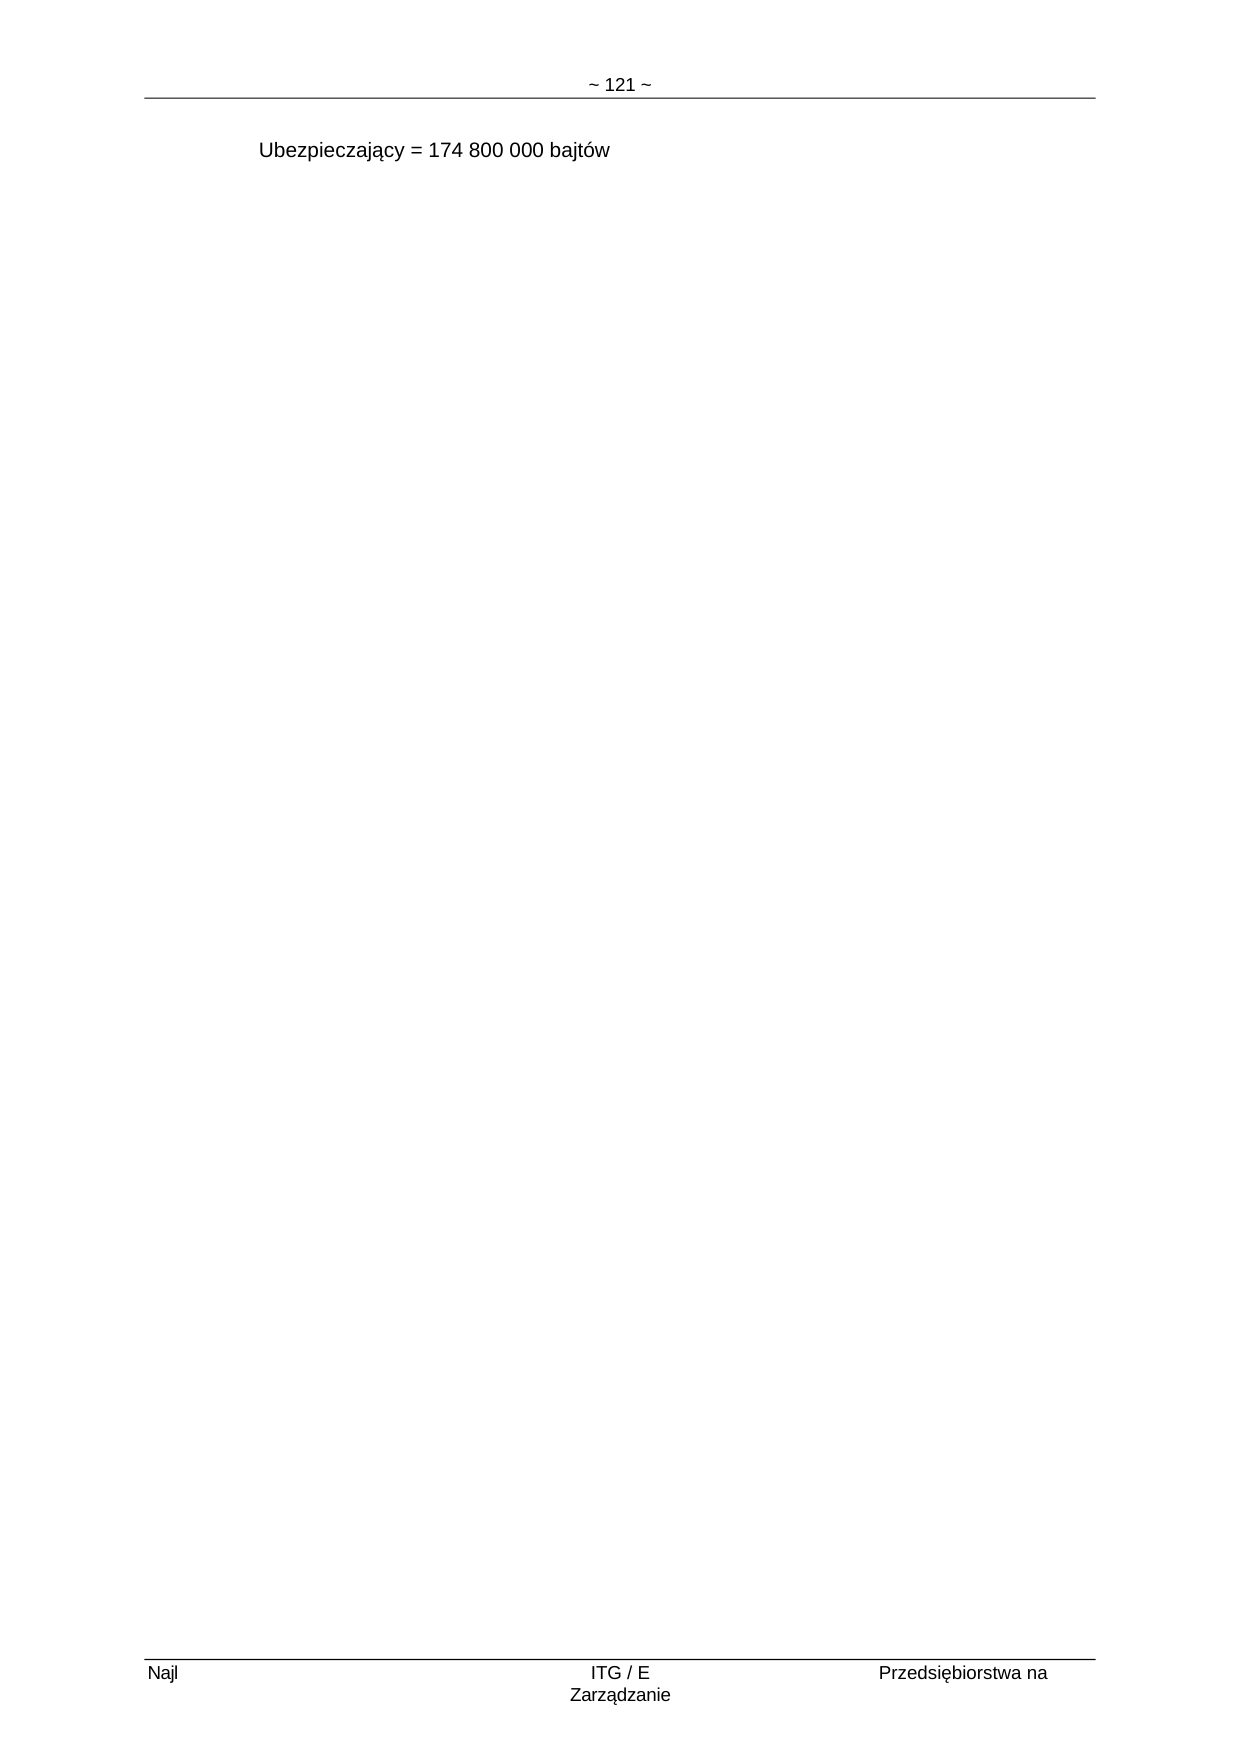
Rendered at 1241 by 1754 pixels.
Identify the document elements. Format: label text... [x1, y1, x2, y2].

text Ubezpieczający = 174 800 000 bajtów [259, 137, 1138, 161]
